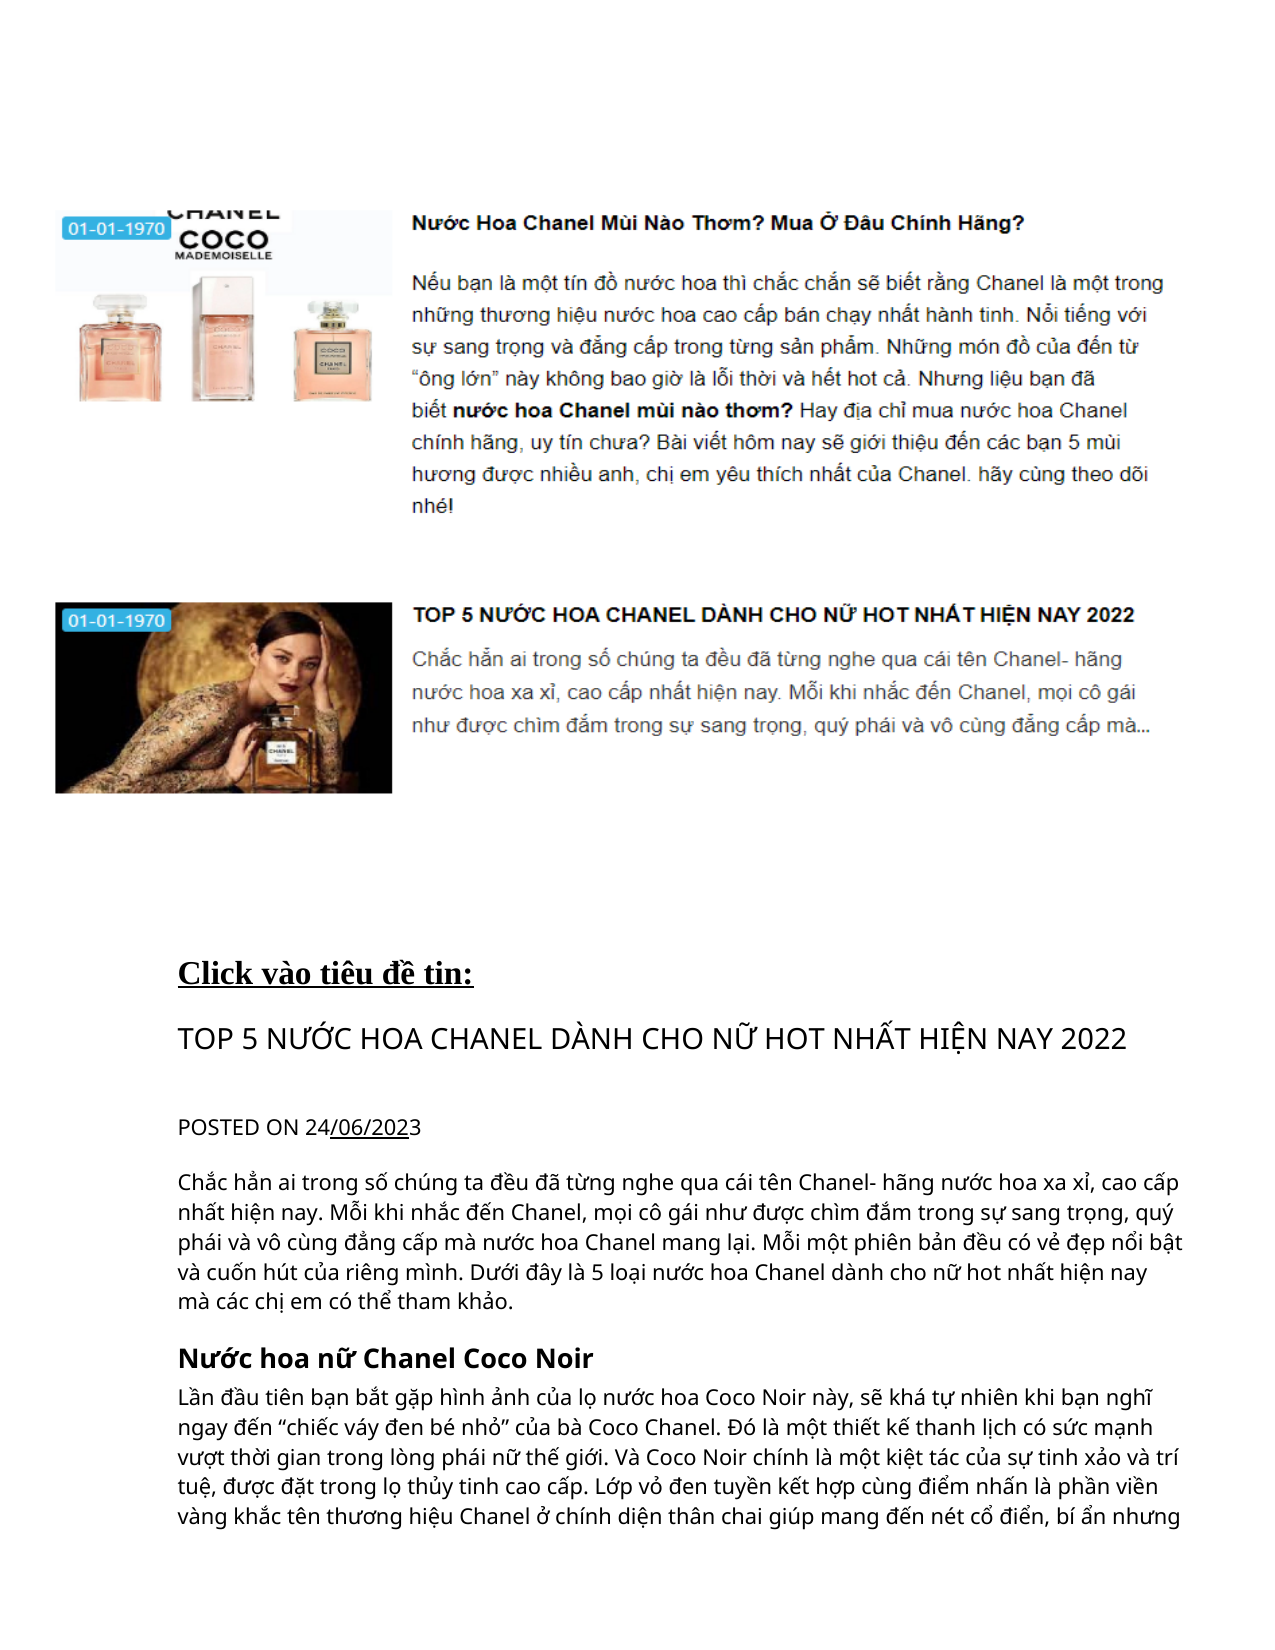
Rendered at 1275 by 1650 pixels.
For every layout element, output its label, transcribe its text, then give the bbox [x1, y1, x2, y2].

text Click vào tiêu đề tin: [177, 953, 1186, 991]
subtitle TOP 5 NƯỚC HOA CHANEL DÀNH CHO NỮ HOT NHẤT HIỆN NAY 2022 [177, 1018, 1186, 1058]
text POSTED ON 24/06/2023 [177, 1112, 1186, 1142]
text Chắc hẳn ai trong số chúng ta đều đã từng nghe qua cái tên Chanel- hãng nước hoa xa xỉ, cao cấp nhất hiện nay. Mỗi khi nhắc đến Chanel, mọi cô gái như được chìm đắm trong sự sang trọng, quý phái và vô cùng đẳng cấp mà nước hoa Chanel mang lại. Mỗi một phiên bản đều có vẻ đẹp nổi bật và cuốn hút của riêng mình. Dưới đây là 5 loại nước hoa Chanel dành cho nữ hot nhất hiện nay mà các chị em có thể tham khảo. [177, 1167, 1186, 1316]
subtitle Nước hoa nữ Chanel Coco Noir [177, 1339, 1186, 1376]
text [177, 1382, 1186, 1531]
